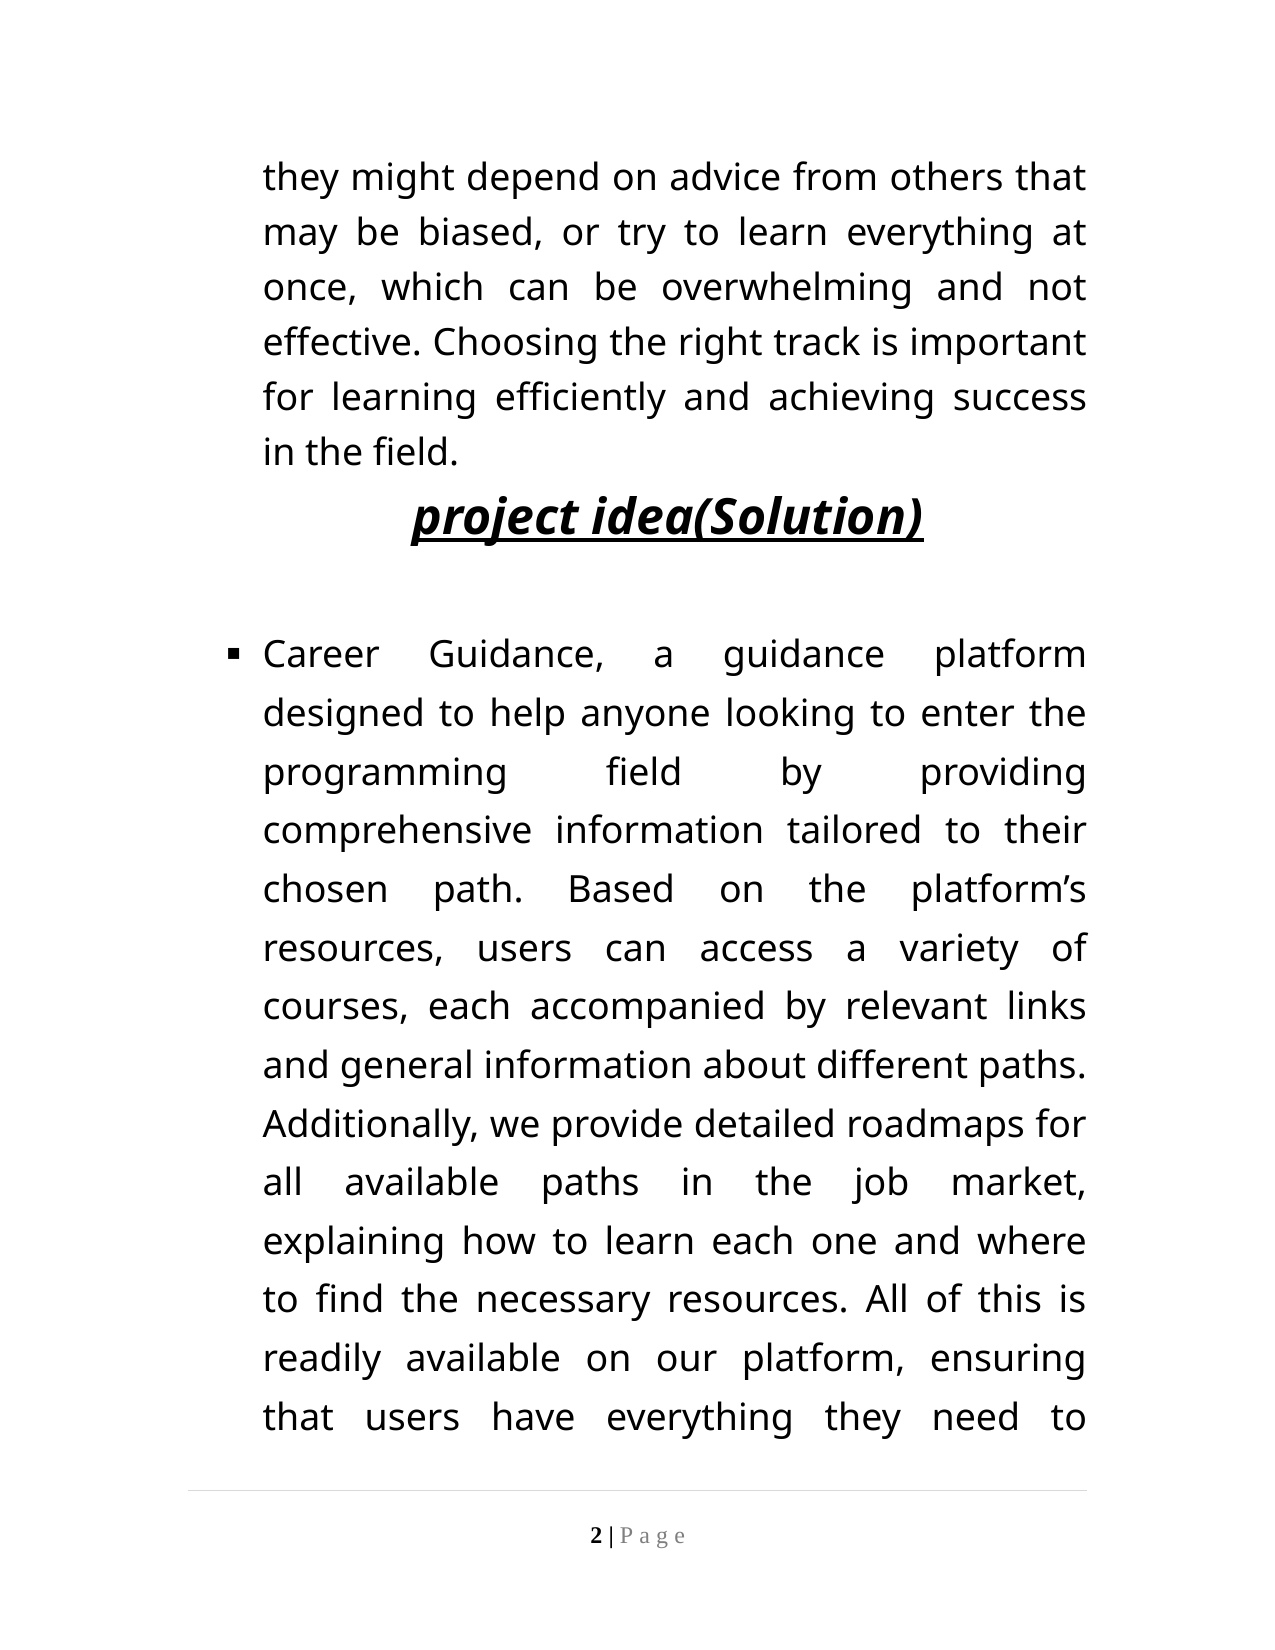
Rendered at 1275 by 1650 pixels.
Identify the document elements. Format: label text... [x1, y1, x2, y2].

list project idea(Solution) [337, 481, 1087, 549]
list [225, 150, 1087, 477]
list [225, 628, 1087, 1441]
